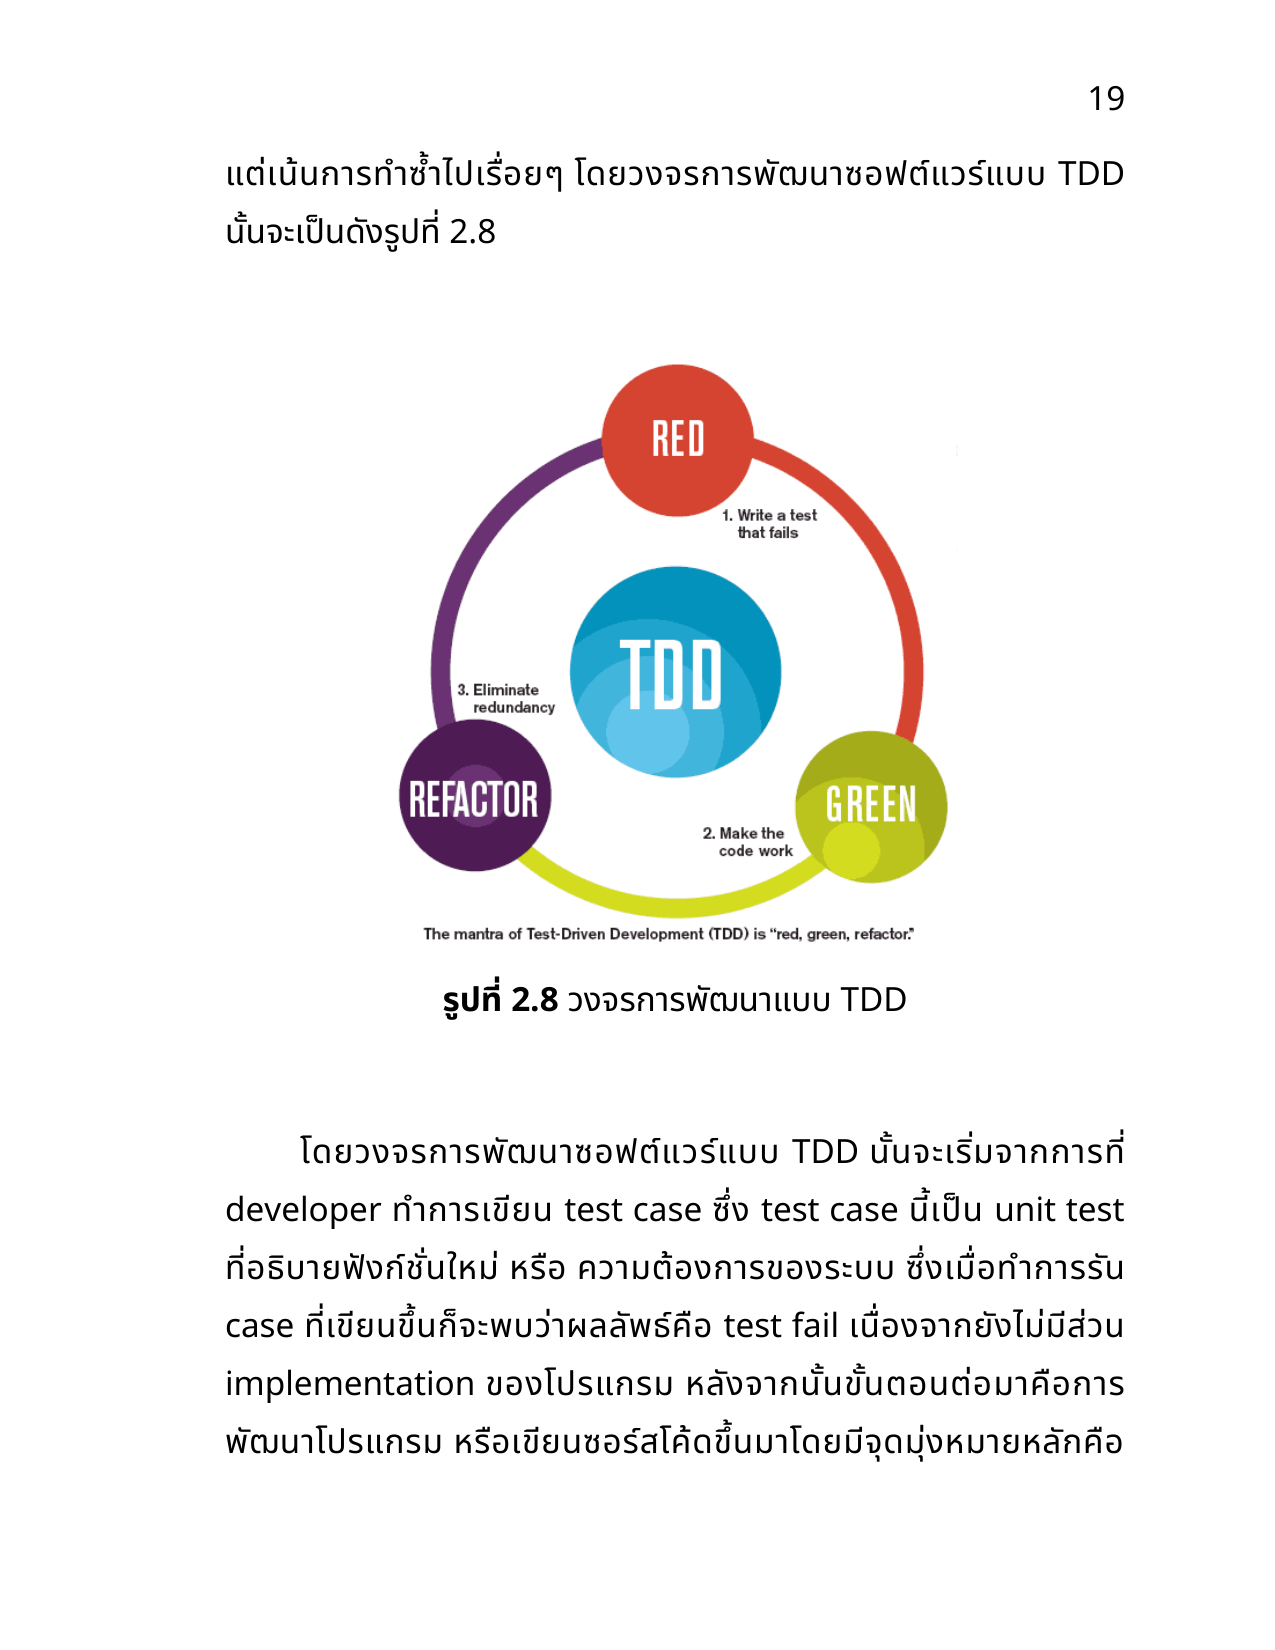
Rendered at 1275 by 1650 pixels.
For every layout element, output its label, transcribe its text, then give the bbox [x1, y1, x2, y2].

picture [392, 360, 958, 951]
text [225, 1128, 1125, 1468]
text วงจรการพัฒนาแบบ TDD [225, 976, 1125, 1026]
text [225, 150, 1125, 259]
